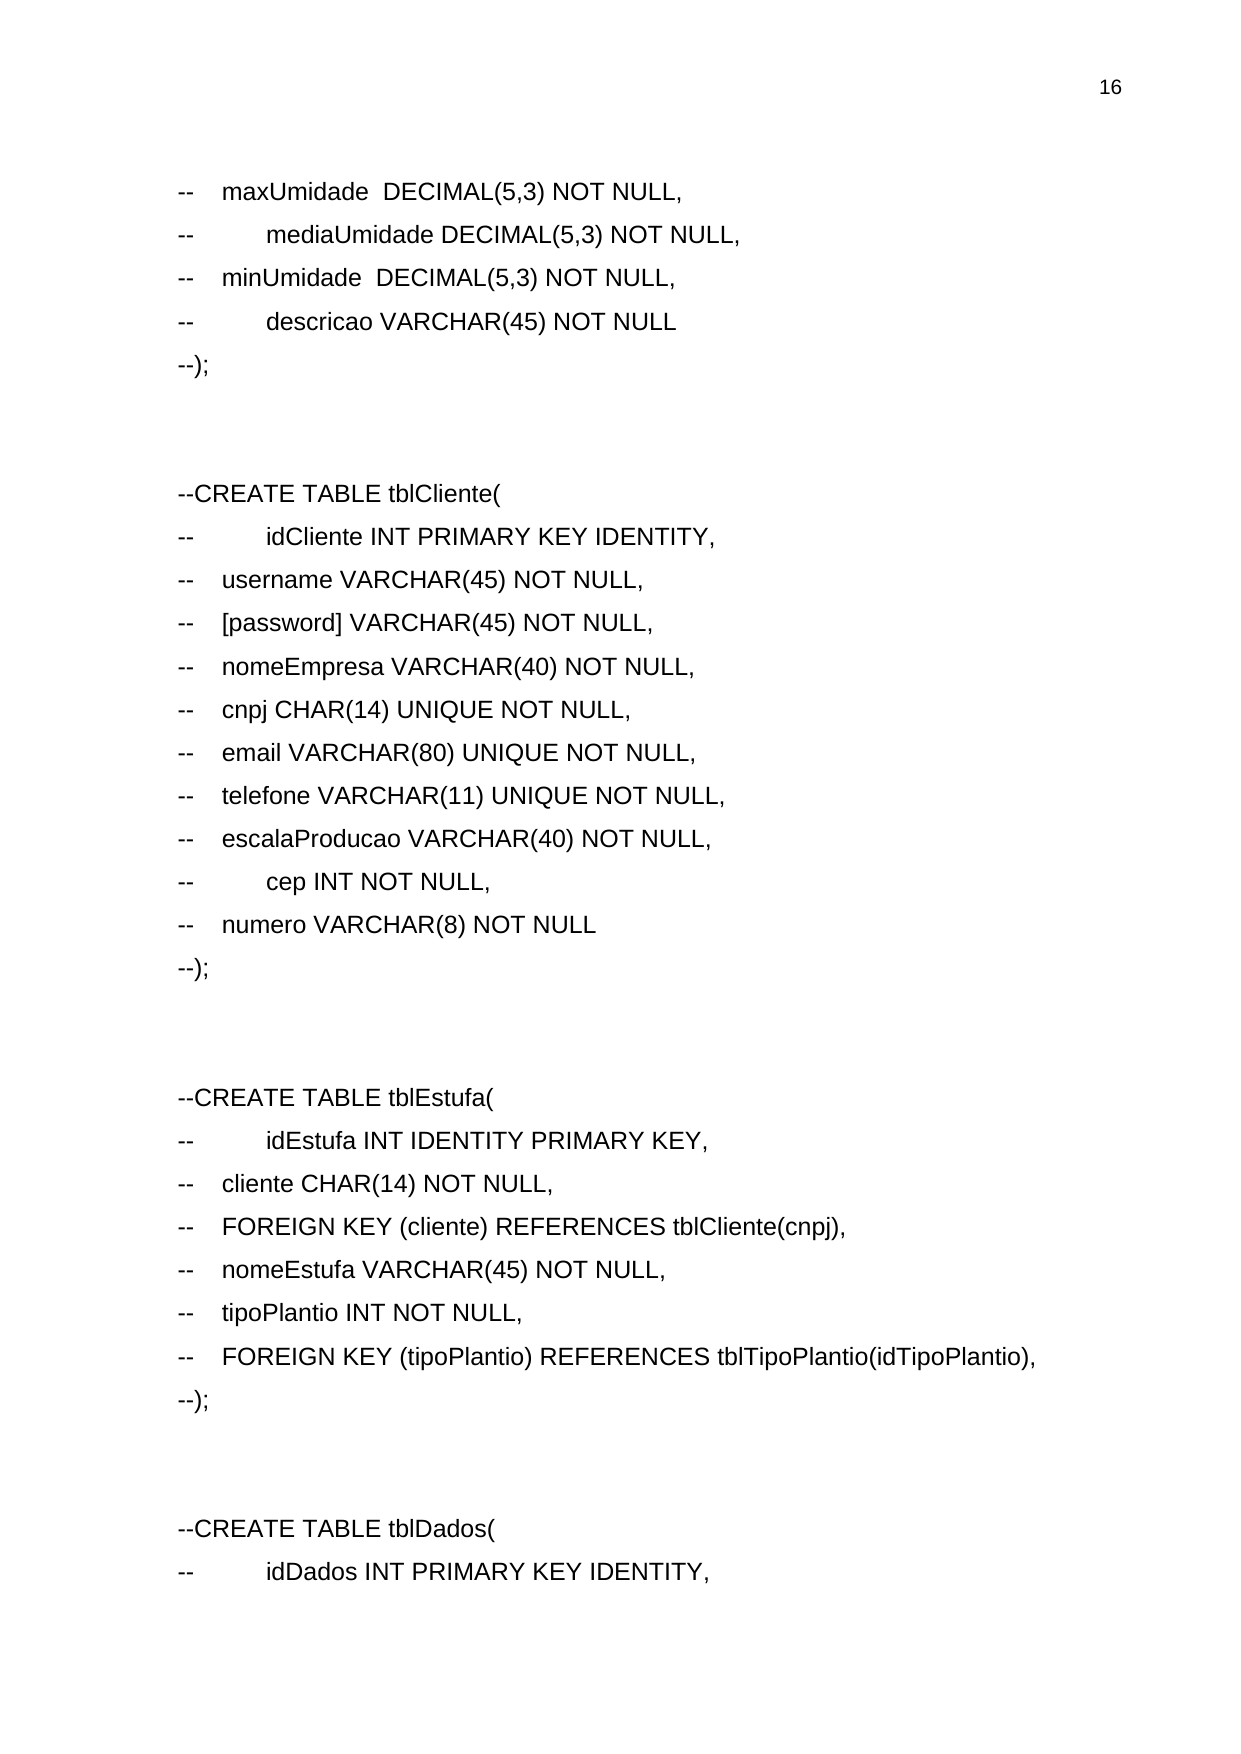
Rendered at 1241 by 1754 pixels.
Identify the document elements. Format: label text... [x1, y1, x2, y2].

text -- email VARCHAR(80) UNIQUE NOT NULL, [177, 738, 1122, 767]
text -- idDados INT PRIMARY KEY IDENTITY, [177, 1557, 1122, 1586]
text -- FOREIGN KEY (tipoPlantio) REFERENCES tblTipoPlantio(idTipoPlantio), [177, 1342, 1122, 1370]
text -- cliente CHAR(14) NOT NULL, [177, 1169, 1122, 1198]
text -- tipoPlantio INT NOT NULL, [177, 1298, 1122, 1327]
text -- nomeEstufa VARCHAR(45) NOT NULL, [177, 1255, 1122, 1284]
text --CREATE TABLE tblCliente( [177, 479, 1122, 508]
text -- username VARCHAR(45) NOT NULL, [177, 565, 1122, 594]
text --CREATE TABLE tblEstufa( [177, 1083, 1122, 1112]
text -- mediaUmidade DECIMAL(5,3) NOT NULL, [177, 220, 1122, 249]
text -- idEstufa INT IDENTITY PRIMARY KEY, [177, 1126, 1122, 1155]
text -- telefone VARCHAR(11) UNIQUE NOT NULL, [177, 781, 1122, 810]
text -- cnpj CHAR(14) UNIQUE NOT NULL, [177, 695, 1122, 723]
text --); [177, 1385, 1122, 1413]
text -- escalaProducao VARCHAR(40) NOT NULL, [177, 824, 1122, 853]
text -- minUmidade DECIMAL(5,3) NOT NULL, [177, 263, 1122, 292]
text -- cep INT NOT NULL, [177, 867, 1122, 896]
text -- idCliente INT PRIMARY KEY IDENTITY, [177, 522, 1122, 551]
text --); [177, 350, 1122, 378]
text -- nomeEmpresa VARCHAR(40) NOT NULL, [177, 652, 1122, 680]
text -- numero VARCHAR(8) NOT NULL [177, 910, 1122, 939]
text --CREATE TABLE tblDados( [177, 1514, 1122, 1543]
text -- descricao VARCHAR(45) NOT NULL [177, 307, 1122, 335]
text -- FOREIGN KEY (cliente) REFERENCES tblCliente(cnpj), [177, 1212, 1122, 1241]
text -- maxUmidade DECIMAL(5,3) NOT NULL, [177, 177, 1122, 206]
text --); [177, 953, 1122, 982]
text -- [password] VARCHAR(45) NOT NULL, [177, 608, 1122, 637]
